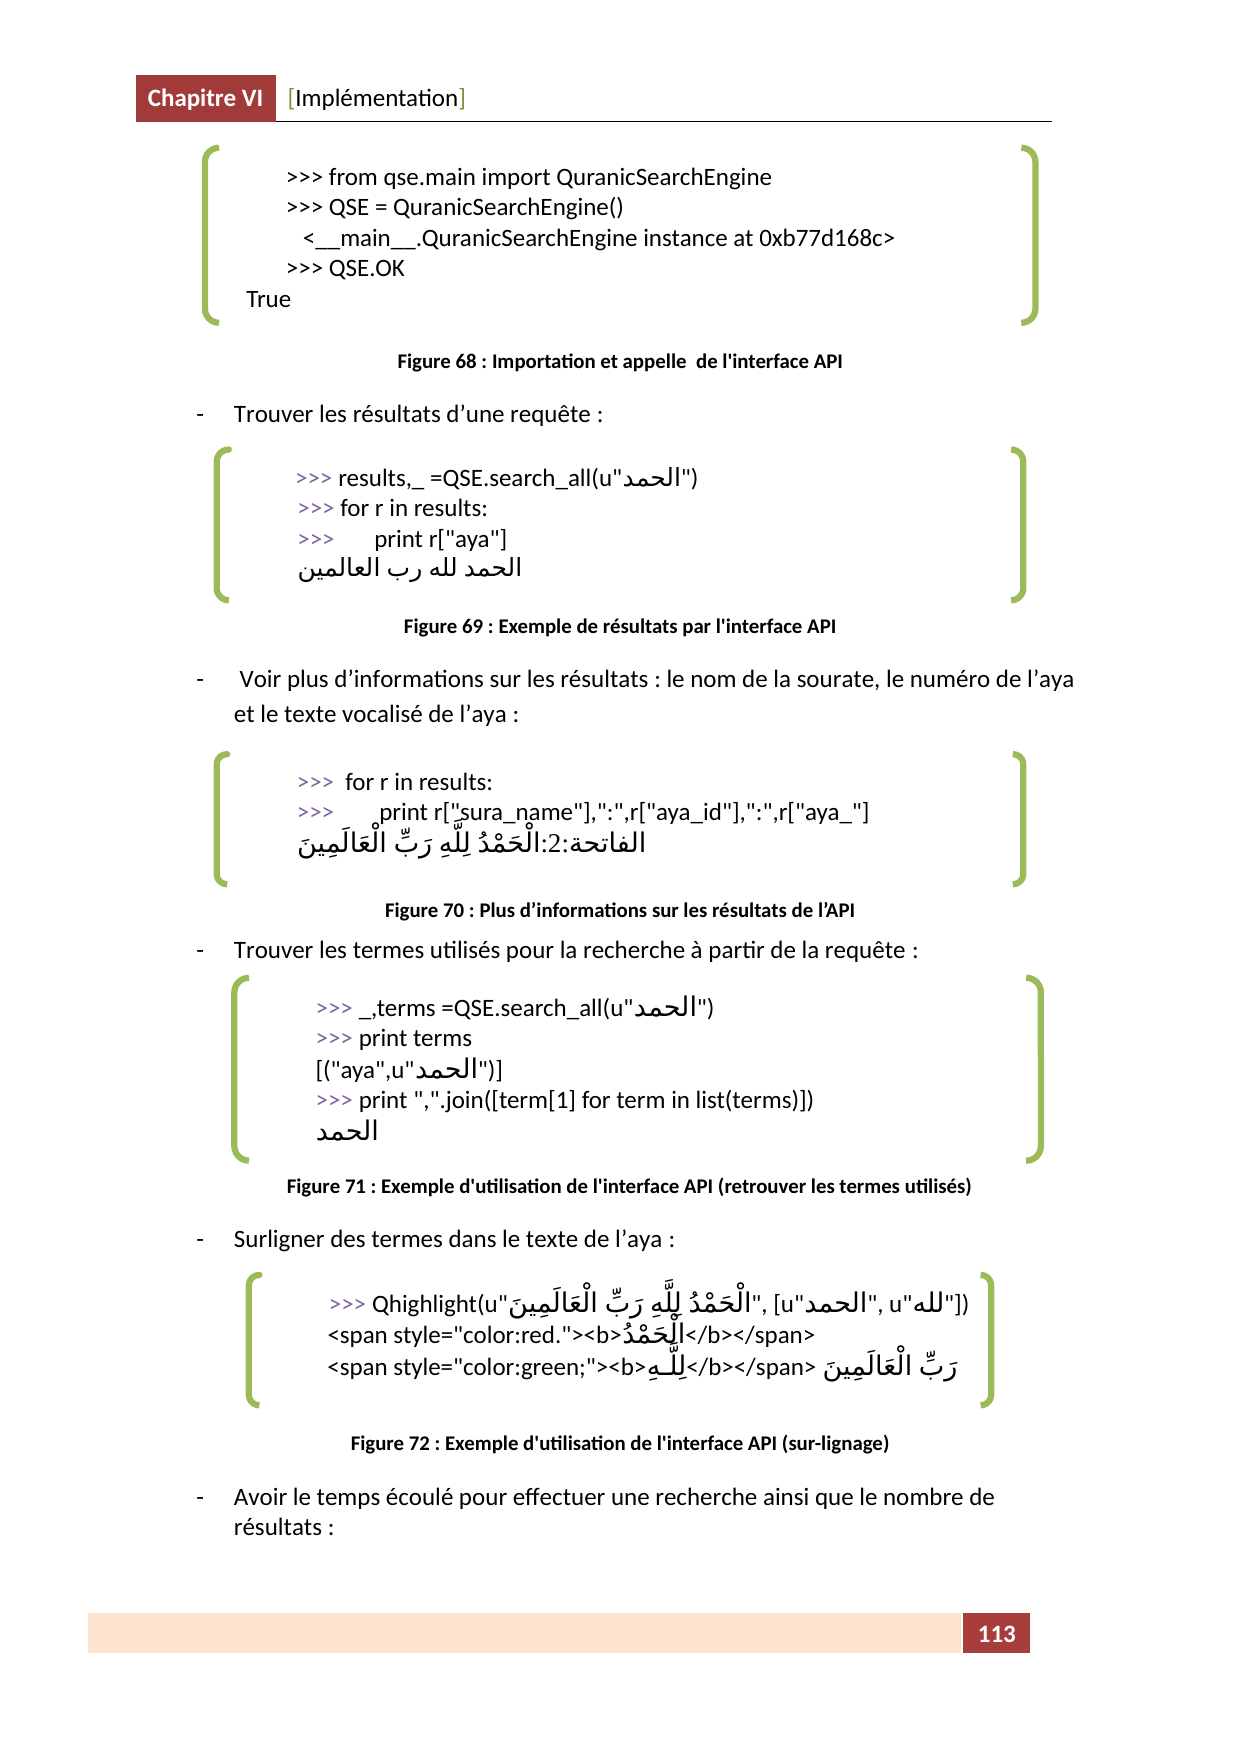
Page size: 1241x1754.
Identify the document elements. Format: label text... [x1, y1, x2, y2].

text Figure 70 : Plus d’informations sur les résultats de l’API [148, 897, 1092, 922]
list Avoir le temps écoulé pour effectuer une recherche ainsi que le nombre de résultats : [196, 1481, 1092, 1542]
list Trouver les termes utilisés pour la recherche à partir de la requête : [196, 935, 1092, 965]
list Voir plus d’informations sur les résultats : le nom de la sourate, le numéro de l’aya et le texte vocalisé de l’aya : [196, 663, 1092, 729]
list Trouver les résultats d’une requête : [196, 398, 1092, 429]
list Surligner des termes dans le texte de l’aya : [196, 1224, 1092, 1254]
